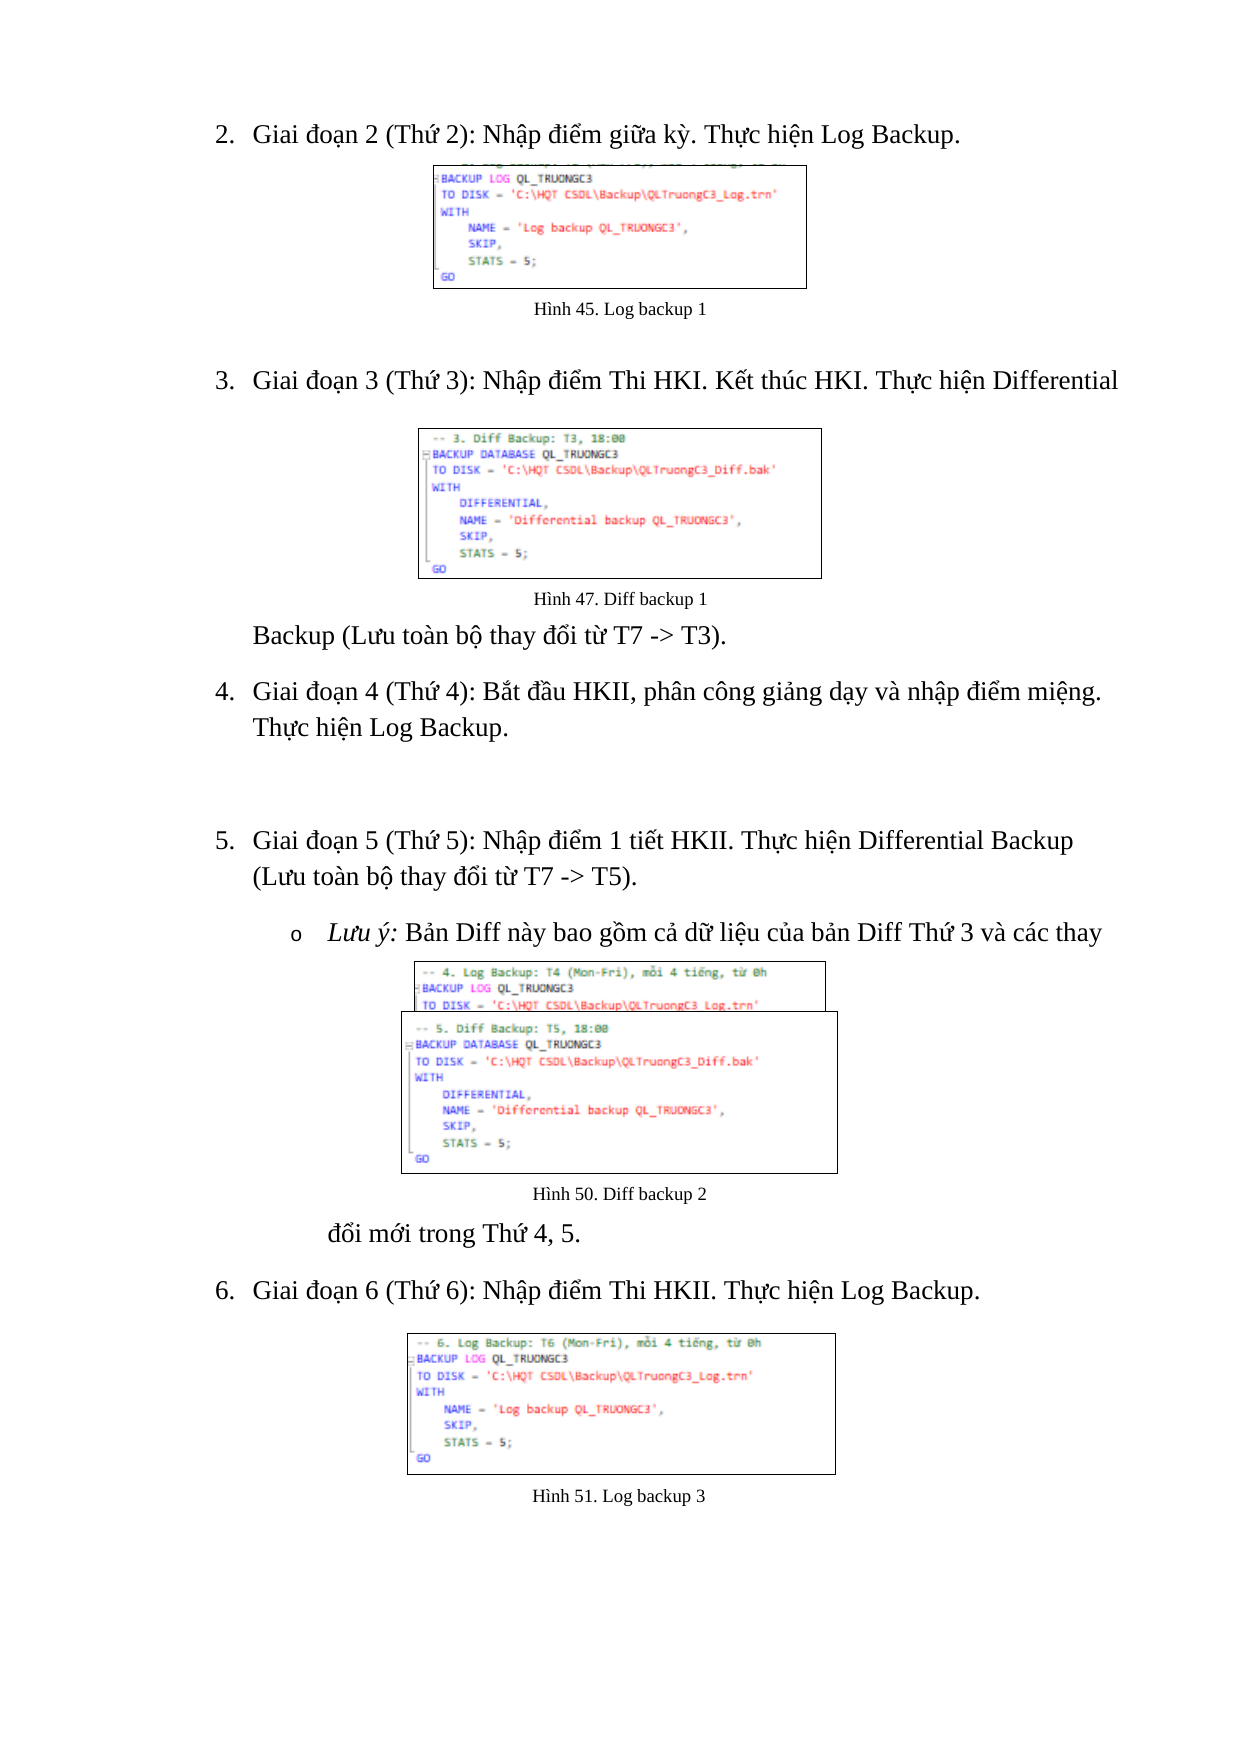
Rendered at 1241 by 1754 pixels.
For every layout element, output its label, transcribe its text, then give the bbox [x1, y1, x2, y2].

picture [419, 429, 821, 578]
list Giai đoạn 4 (Thứ 4): Bắt đầu HKII, phân công giảng dạy và nhập điểm miệng. Thực hiện Log Backup. [215, 675, 1122, 742]
picture [434, 166, 806, 288]
list Giai đoạn 2 (Thứ 2): Nhập điểm giữa kỳ. Thực hiện Log Backup. [215, 118, 1122, 149]
picture [408, 1334, 835, 1474]
picture [415, 962, 825, 1011]
list Giai đoạn 6 (Thứ 6): Nhập điểm Thi HKII. Thực hiện Log Backup. [215, 1274, 1122, 1305]
list Giai đoạn 3 (Thứ 3): Nhập điểm Thi HKI. Kết thúc HKI. Thực hiện Differential Backup (Lưu toàn bộ thay đổi từ T7 -> T3). [215, 175, 1122, 650]
picture [402, 1012, 837, 1173]
list Giai đoạn 5 (Thứ 5): Nhập điểm 1 tiết HKII. Thực hiện Differential Backup (Lưu toàn bộ thay đổi từ T7 -> T5). [215, 824, 1122, 891]
